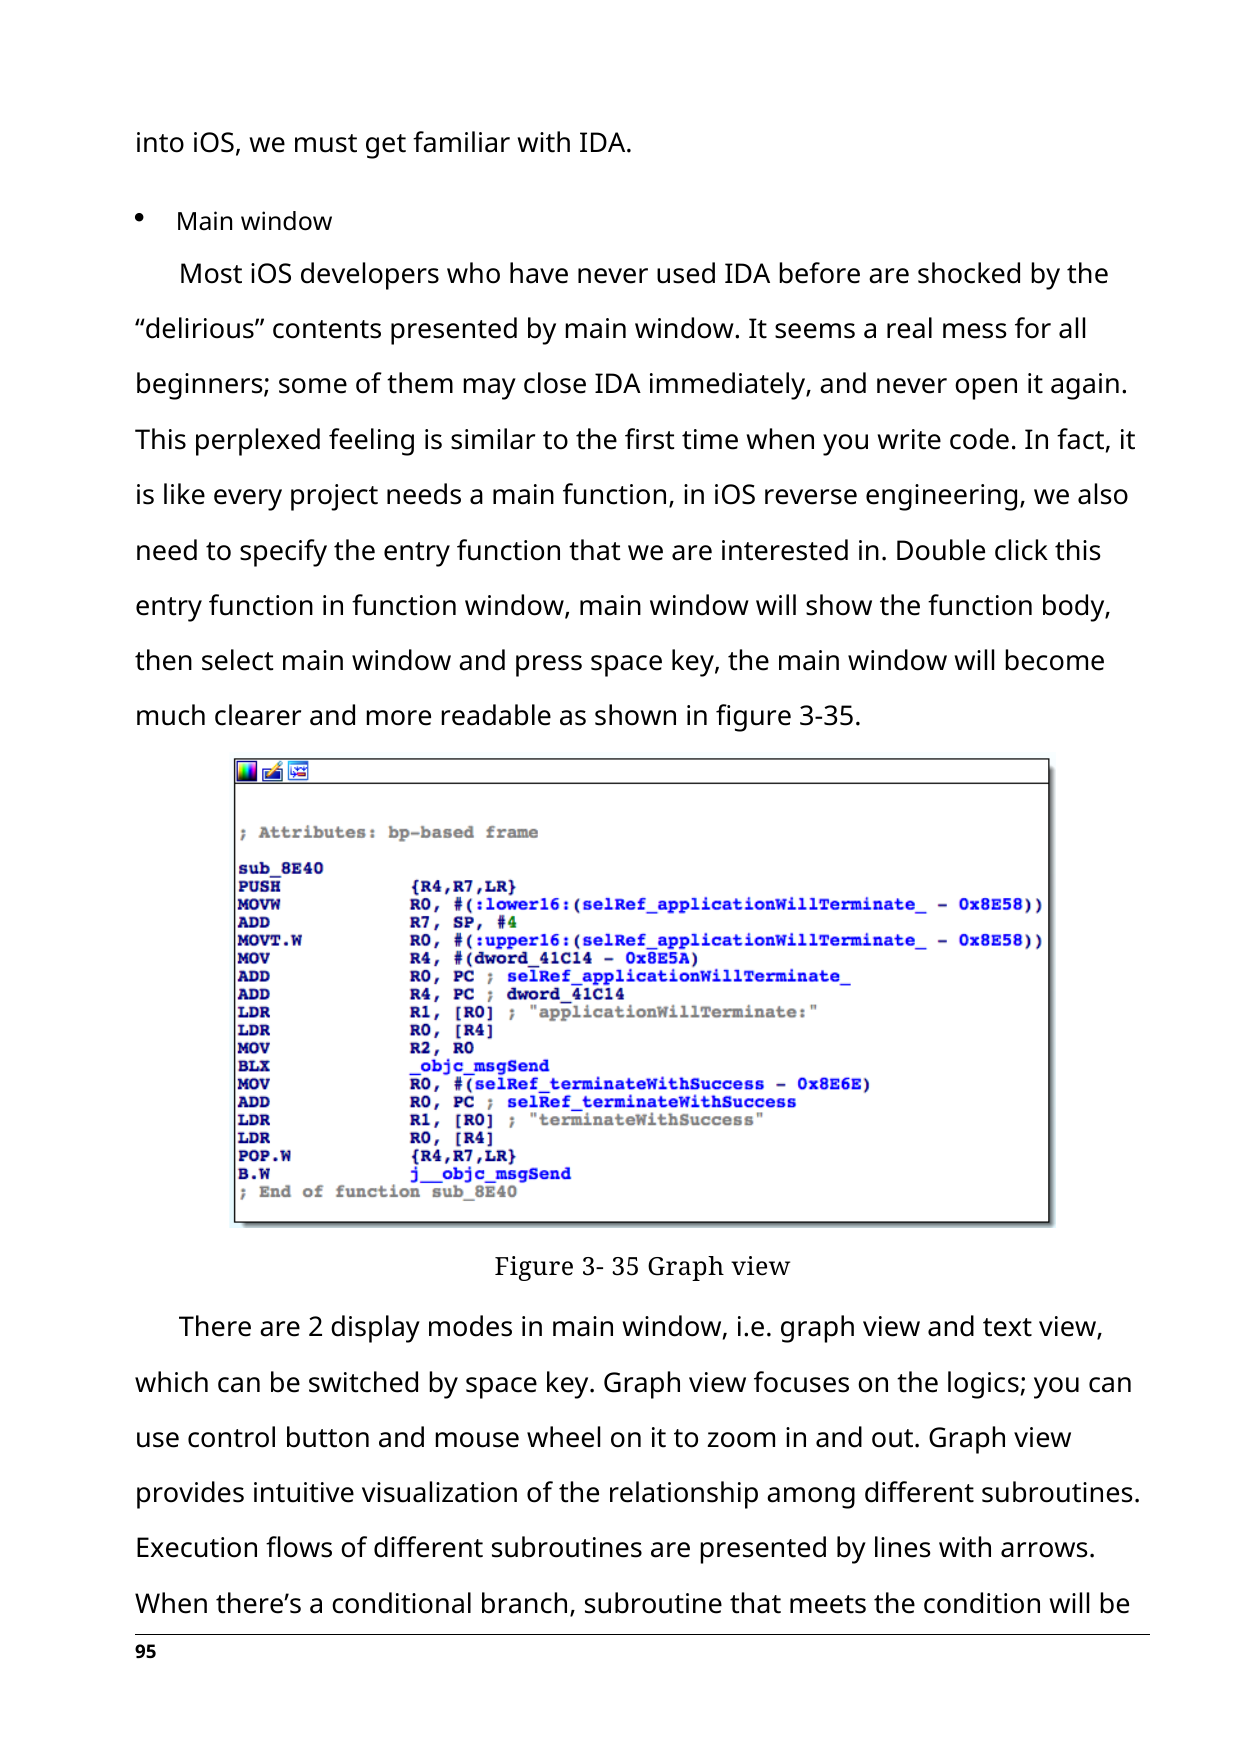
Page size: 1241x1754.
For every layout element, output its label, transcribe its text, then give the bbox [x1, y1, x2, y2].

list Main window [135, 203, 1150, 237]
text Most iOS developers who have never used IDA before are shocked by the “delirious” contents presented by main window. It seems a real mess for all beginners; some of them may close IDA immediately, and never open it again. This perplexed feeling is similar to the first time when you write code. In fact, it is like every project needs a main function, in iOS reverse engineering, we also need to specify the entry function that we are interested in. Double click this entry function in function window, main window will show the function body, then select main window and press space key, the main window will become much clearer and more readable as shown in figure 3-35. [135, 254, 1150, 734]
text Figure 3- 35 Graph view [135, 1249, 1150, 1283]
picture [229, 752, 1056, 1228]
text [135, 1308, 1150, 1621]
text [135, 123, 1150, 160]
